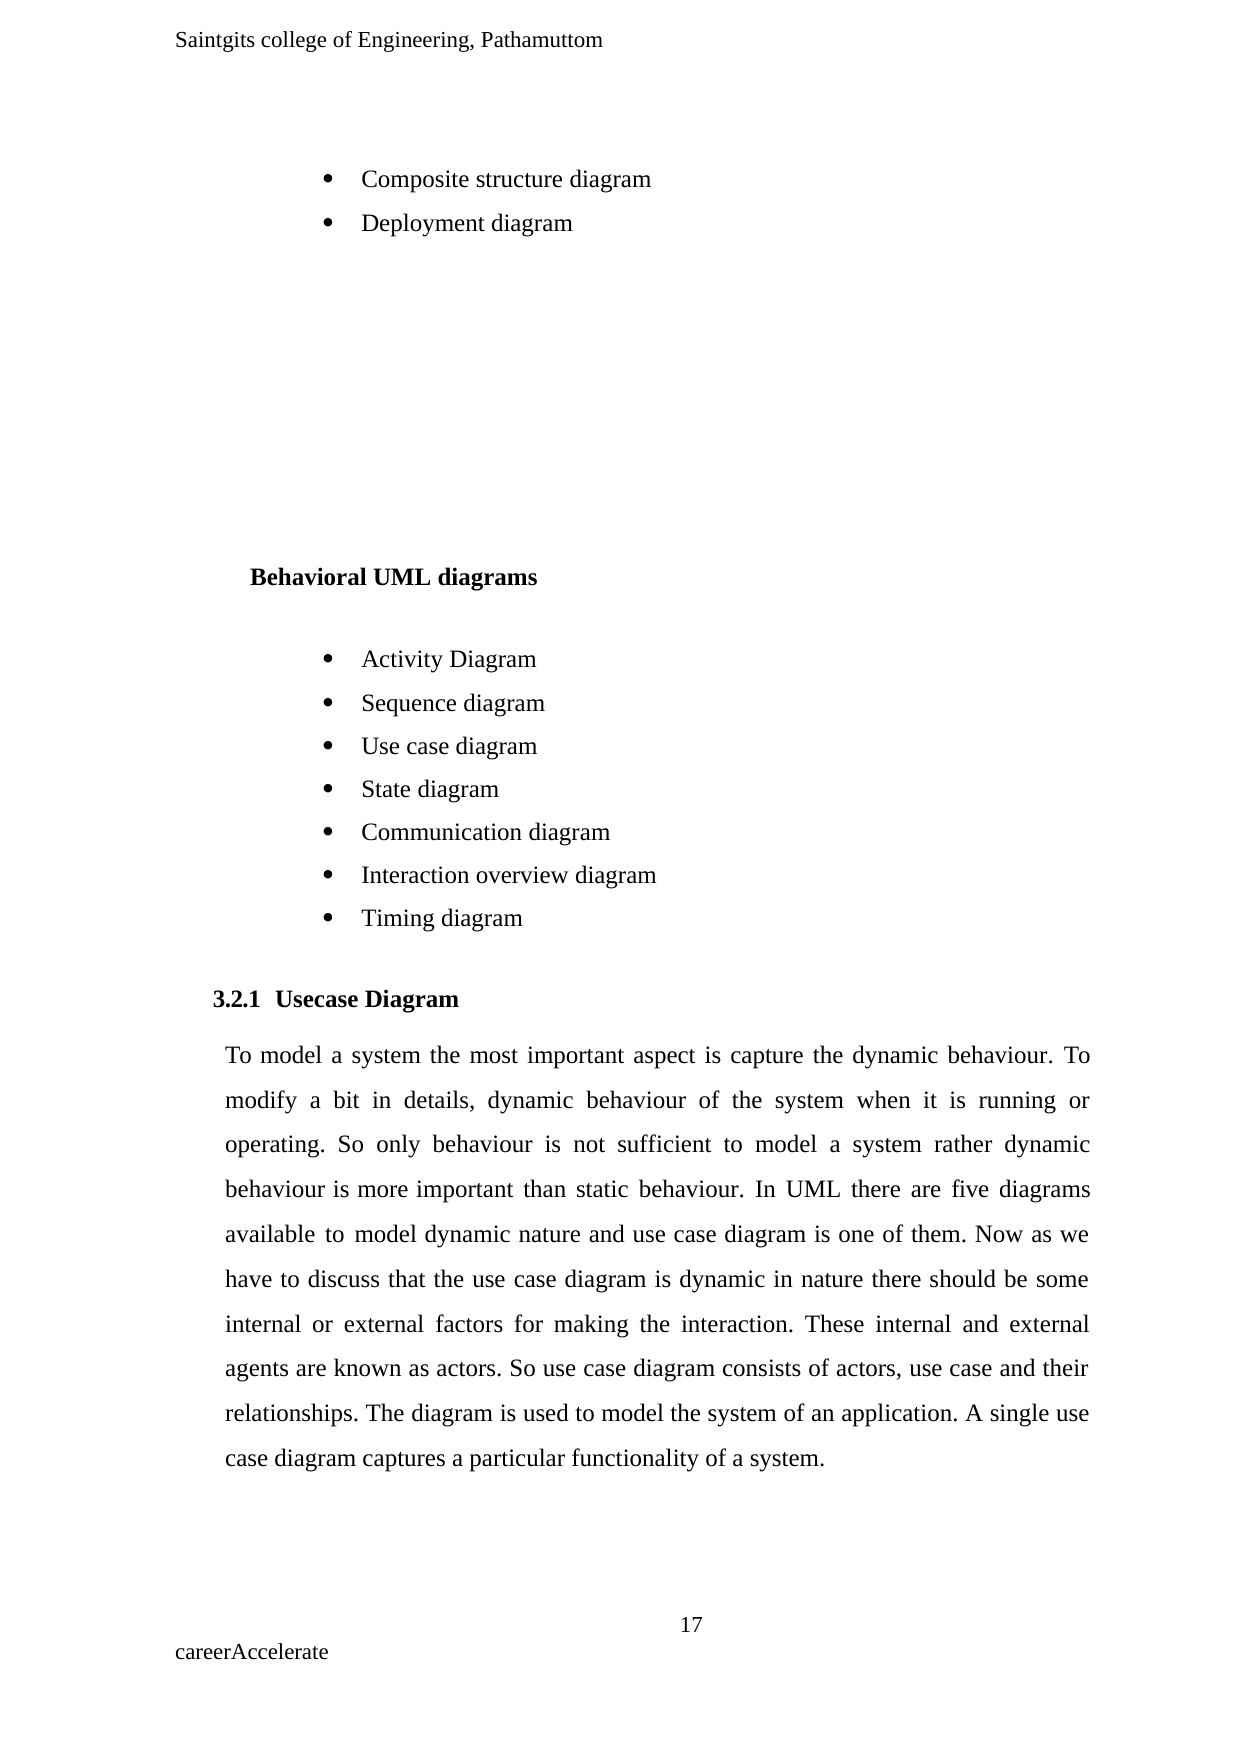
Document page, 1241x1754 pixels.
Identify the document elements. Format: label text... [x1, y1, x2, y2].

list Use case diagram [323, 731, 1207, 759]
subtitle Behavioral UML diagrams [175, 562, 1207, 591]
list State diagram [323, 774, 1207, 803]
list Communication diagram [323, 817, 1207, 846]
list Composite structure diagram [323, 164, 1207, 193]
list Deployment diagram [323, 208, 1207, 236]
list Activity Diagram [323, 644, 1207, 673]
subtitle Usecase Diagram [213, 984, 1207, 1013]
list Interaction overview diagram [323, 860, 1207, 889]
text To model a system the most important aspect is capture the dynamic behaviour. To modify a bit in details, dynamic behaviour of the system when it is running or operating. So only behaviour is not sufficient to model a system rather dynamic behaviour is more important than static behaviour. In UML there are five diagrams available to model dynamic nature and use case diagram is one of them. Now as we have to discuss that the use case diagram is dynamic in nature there should be some internal or external factors for making the interaction. These internal and external agents are known as actors. So use case diagram consists of actors, use case and their relationships. The diagram is used to model the system of an application. A single use case diagram captures a particular functionality of a system. [225, 1040, 1090, 1472]
list Timing diagram [323, 903, 1207, 932]
list Sequence diagram [323, 688, 1207, 716]
